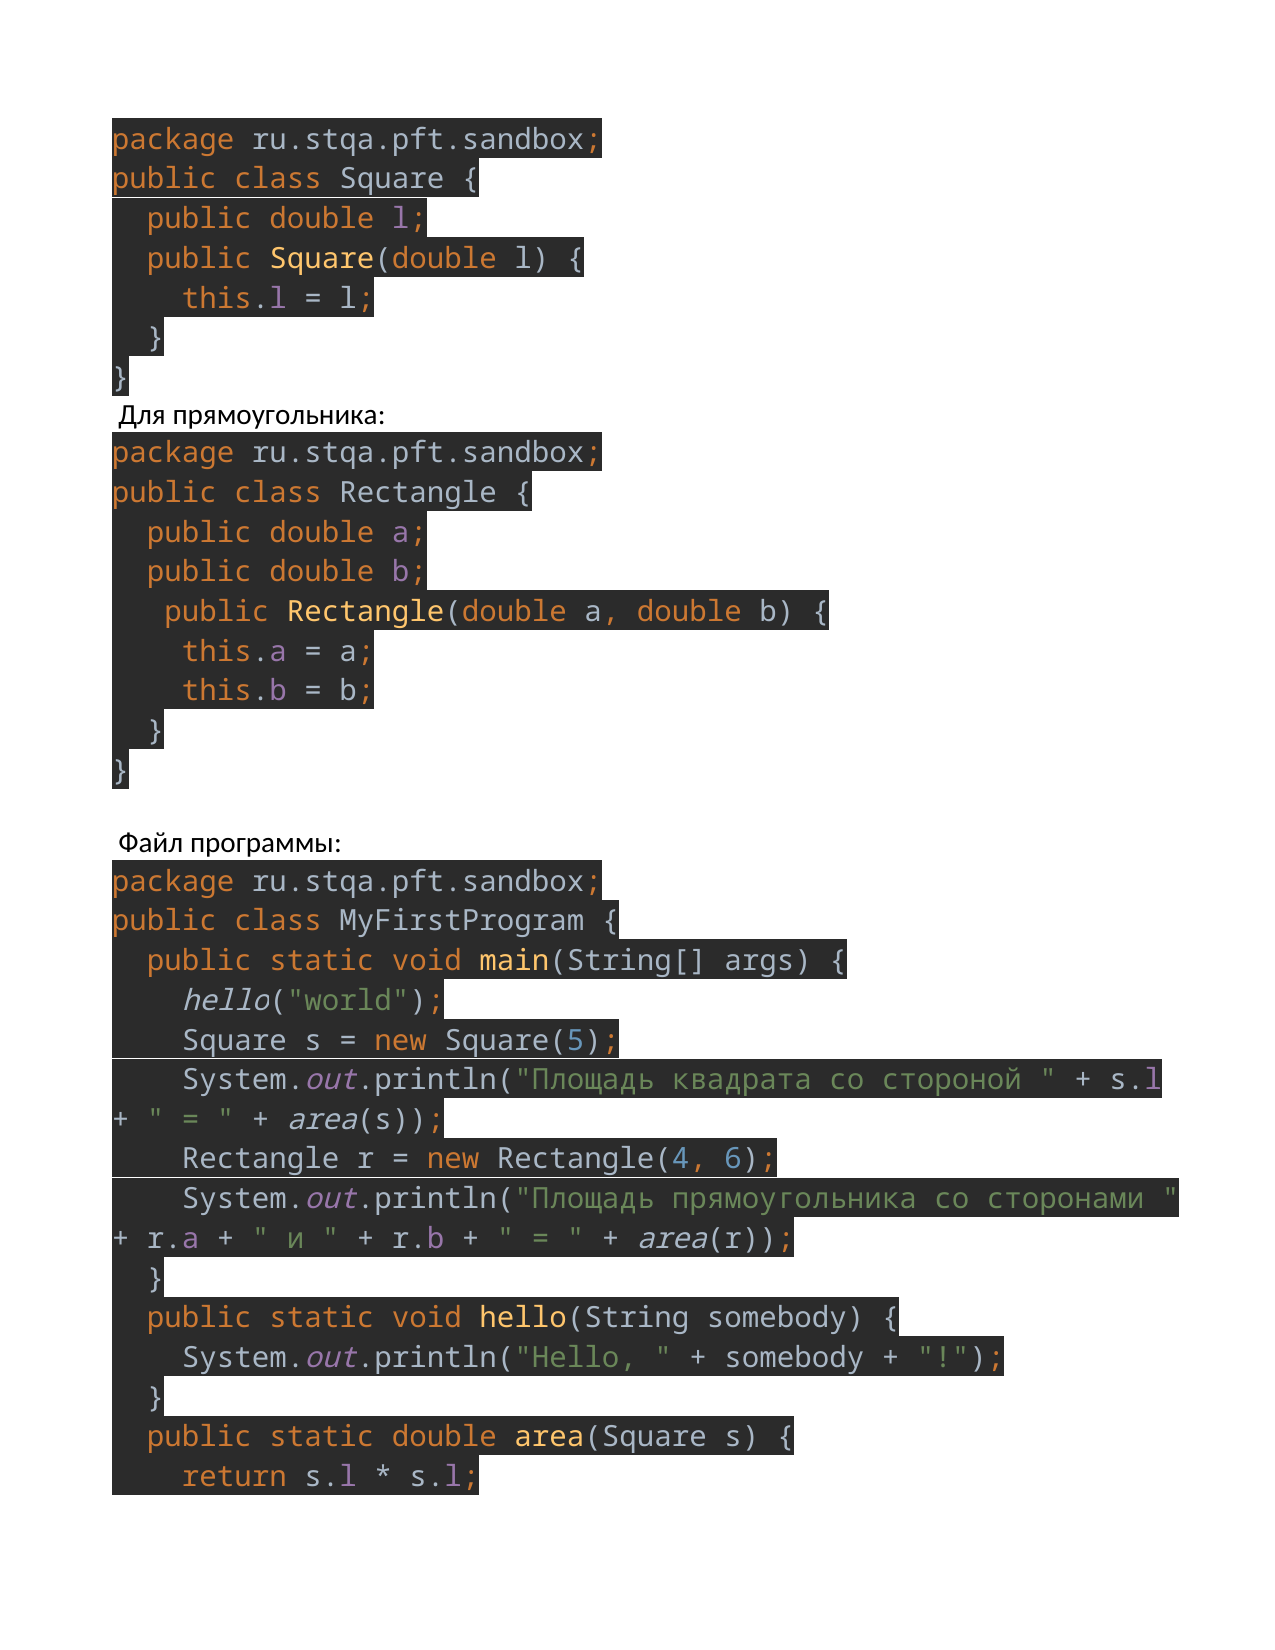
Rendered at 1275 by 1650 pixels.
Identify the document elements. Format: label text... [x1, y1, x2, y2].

text package ru.stqa.pft.sandbox; public class Rectangle { public double a; public double b; public Rectangle(double a, double b) { this.a = a; this.b = b; } } [129, 432, 1186, 789]
text package ru.stqa.pft.sandbox; public class Square { public double l; public Square(double l) { this.l = l; } } [112, 118, 1186, 396]
text Файл программы: [112, 824, 1186, 860]
text Для прямоугольника: [112, 396, 1186, 432]
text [112, 860, 1186, 1495]
